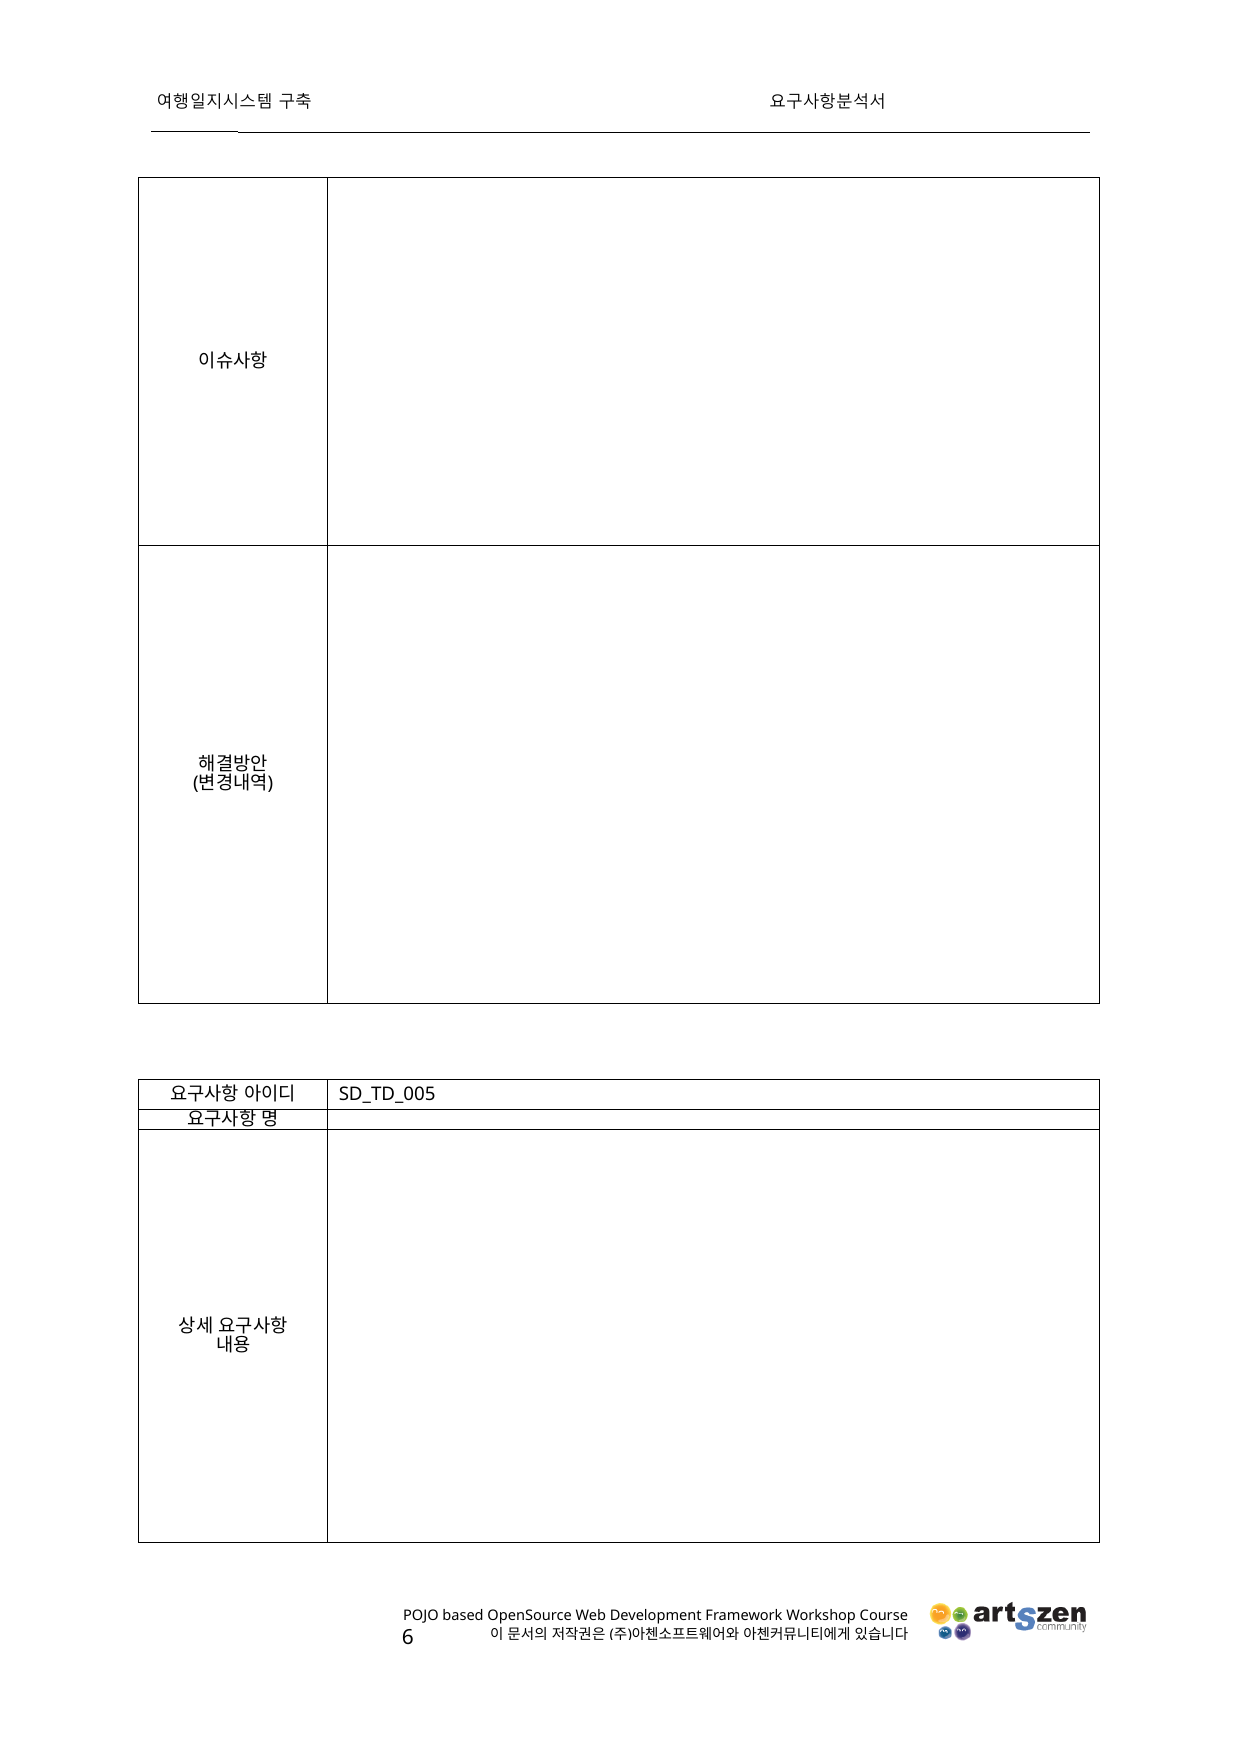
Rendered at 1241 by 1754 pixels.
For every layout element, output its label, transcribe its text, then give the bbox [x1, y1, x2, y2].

table_cell 요구사항 명 [139, 1110, 327, 1129]
table_cell [328, 178, 1099, 545]
picture [926, 1598, 1091, 1645]
table_cell [328, 1110, 1099, 1129]
table_cell 해결방안 (변경내역) [139, 546, 327, 1003]
table_header SD_TD_005 [328, 1080, 1099, 1109]
table_cell [328, 1130, 1099, 1542]
table_cell 이슈사항 [139, 178, 327, 545]
table_cell [328, 546, 1099, 1003]
table_header 요구사항 아이디 [139, 1080, 327, 1109]
table_cell 상세 요구사항 내용 [139, 1130, 327, 1542]
